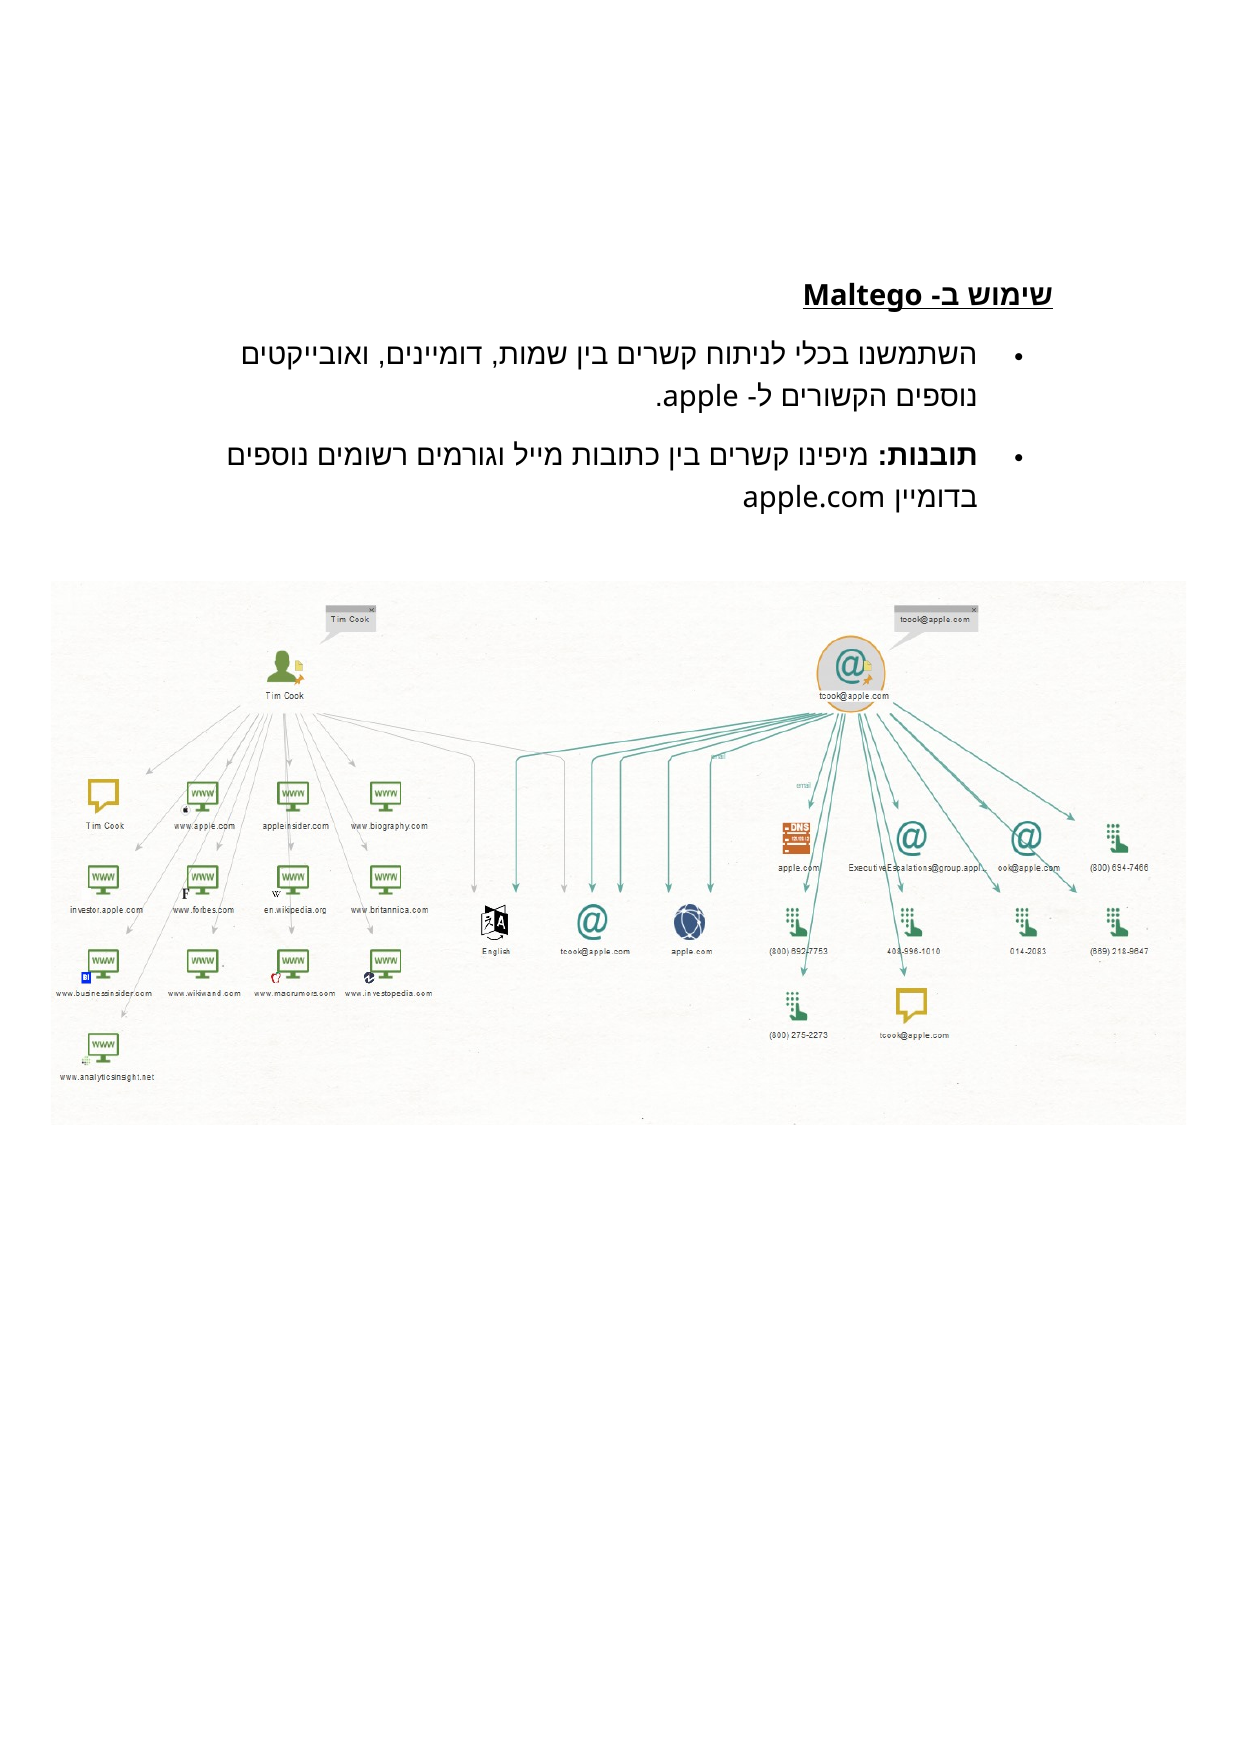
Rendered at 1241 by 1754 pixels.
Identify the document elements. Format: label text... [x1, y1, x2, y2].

list השתמשנו בכלי לניתוח קשרים בין שמות, דומיינים, ואובייקטים נוספים הקשורים ל- apple. [187, 337, 1015, 415]
list תובנות: מיפינו קשרים בין כתובות מייל וגורמים רשומים נוספים בדומיין apple.com [187, 438, 1015, 516]
text שימוש ב- Maltego [187, 274, 1053, 314]
picture [50, 581, 1187, 1125]
